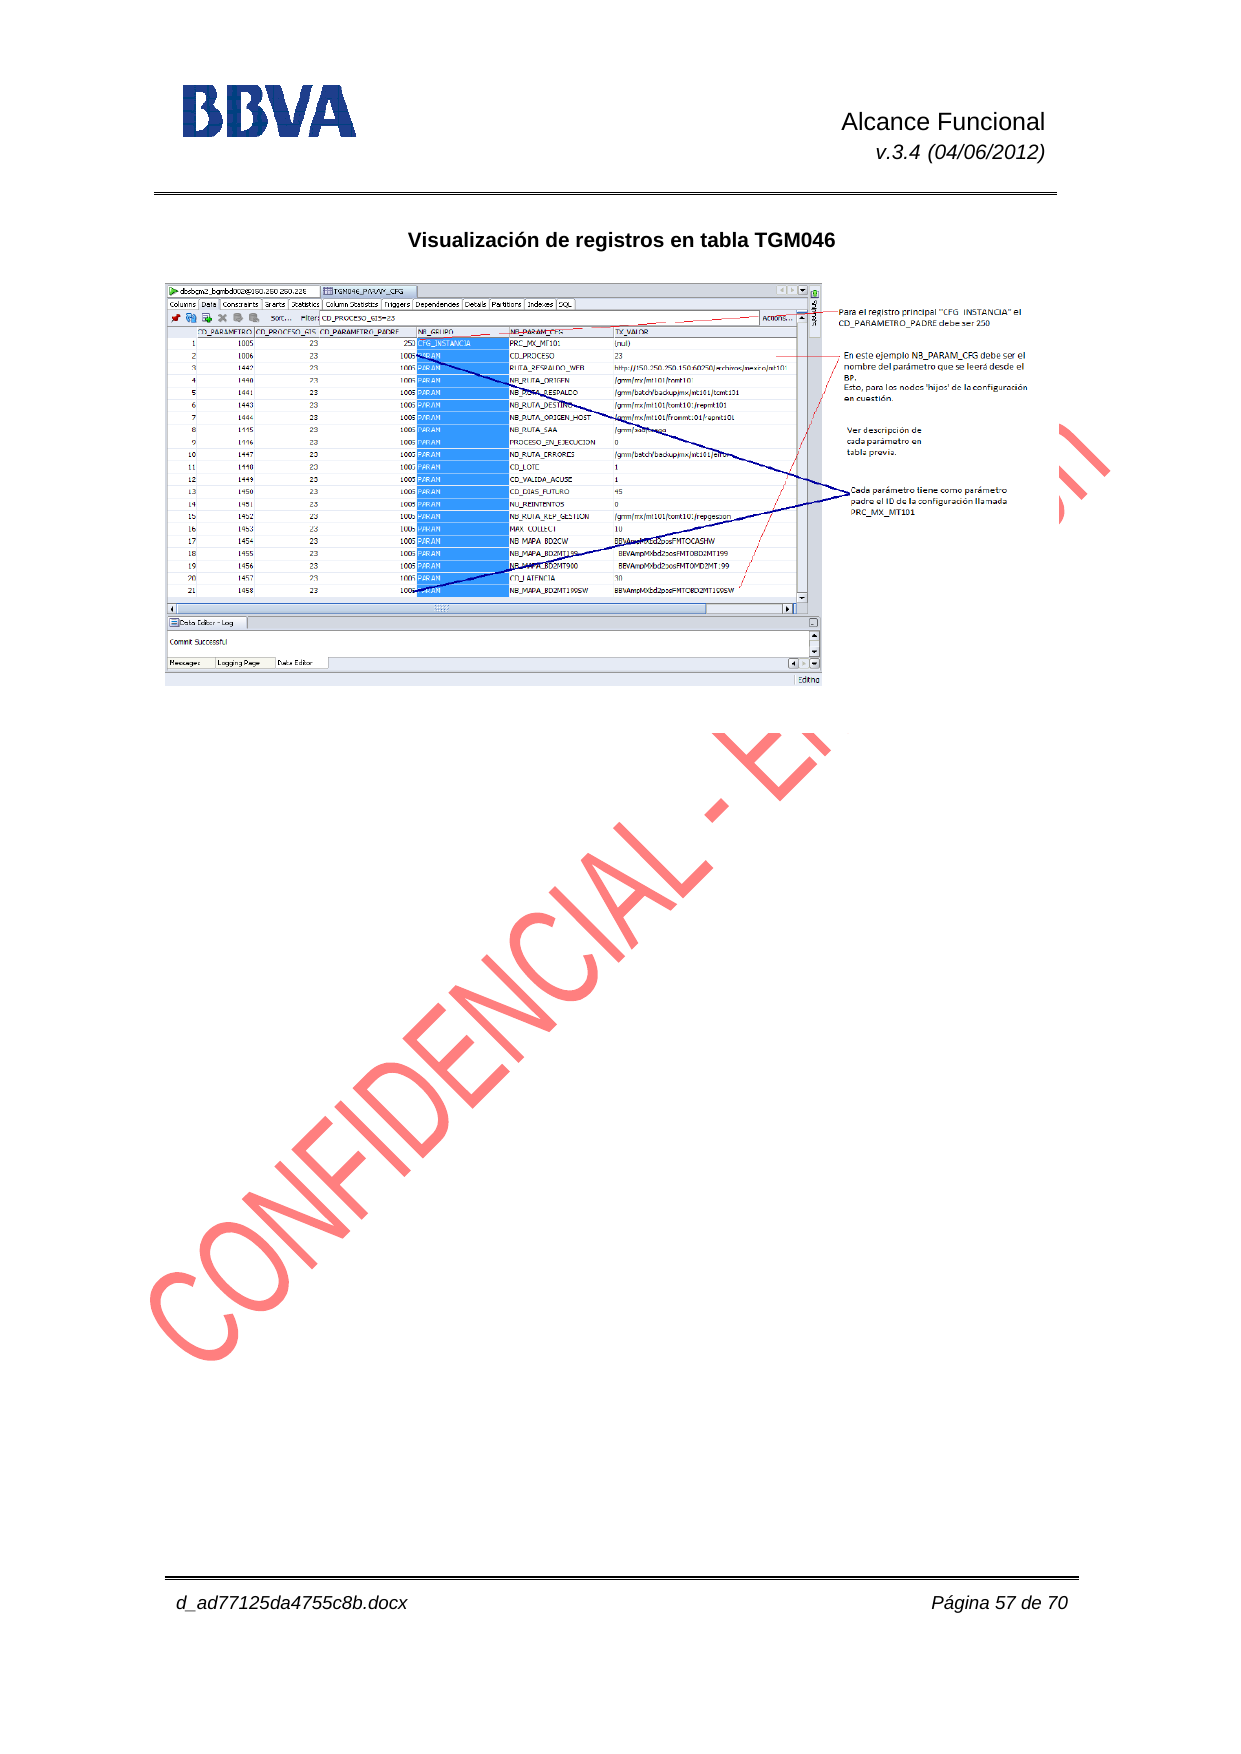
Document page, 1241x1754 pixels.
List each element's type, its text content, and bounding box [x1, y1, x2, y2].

picture [165, 283, 1059, 733]
text Visualización de registros en tabla TGM046 [165, 228, 1078, 252]
picture [183, 85, 357, 137]
